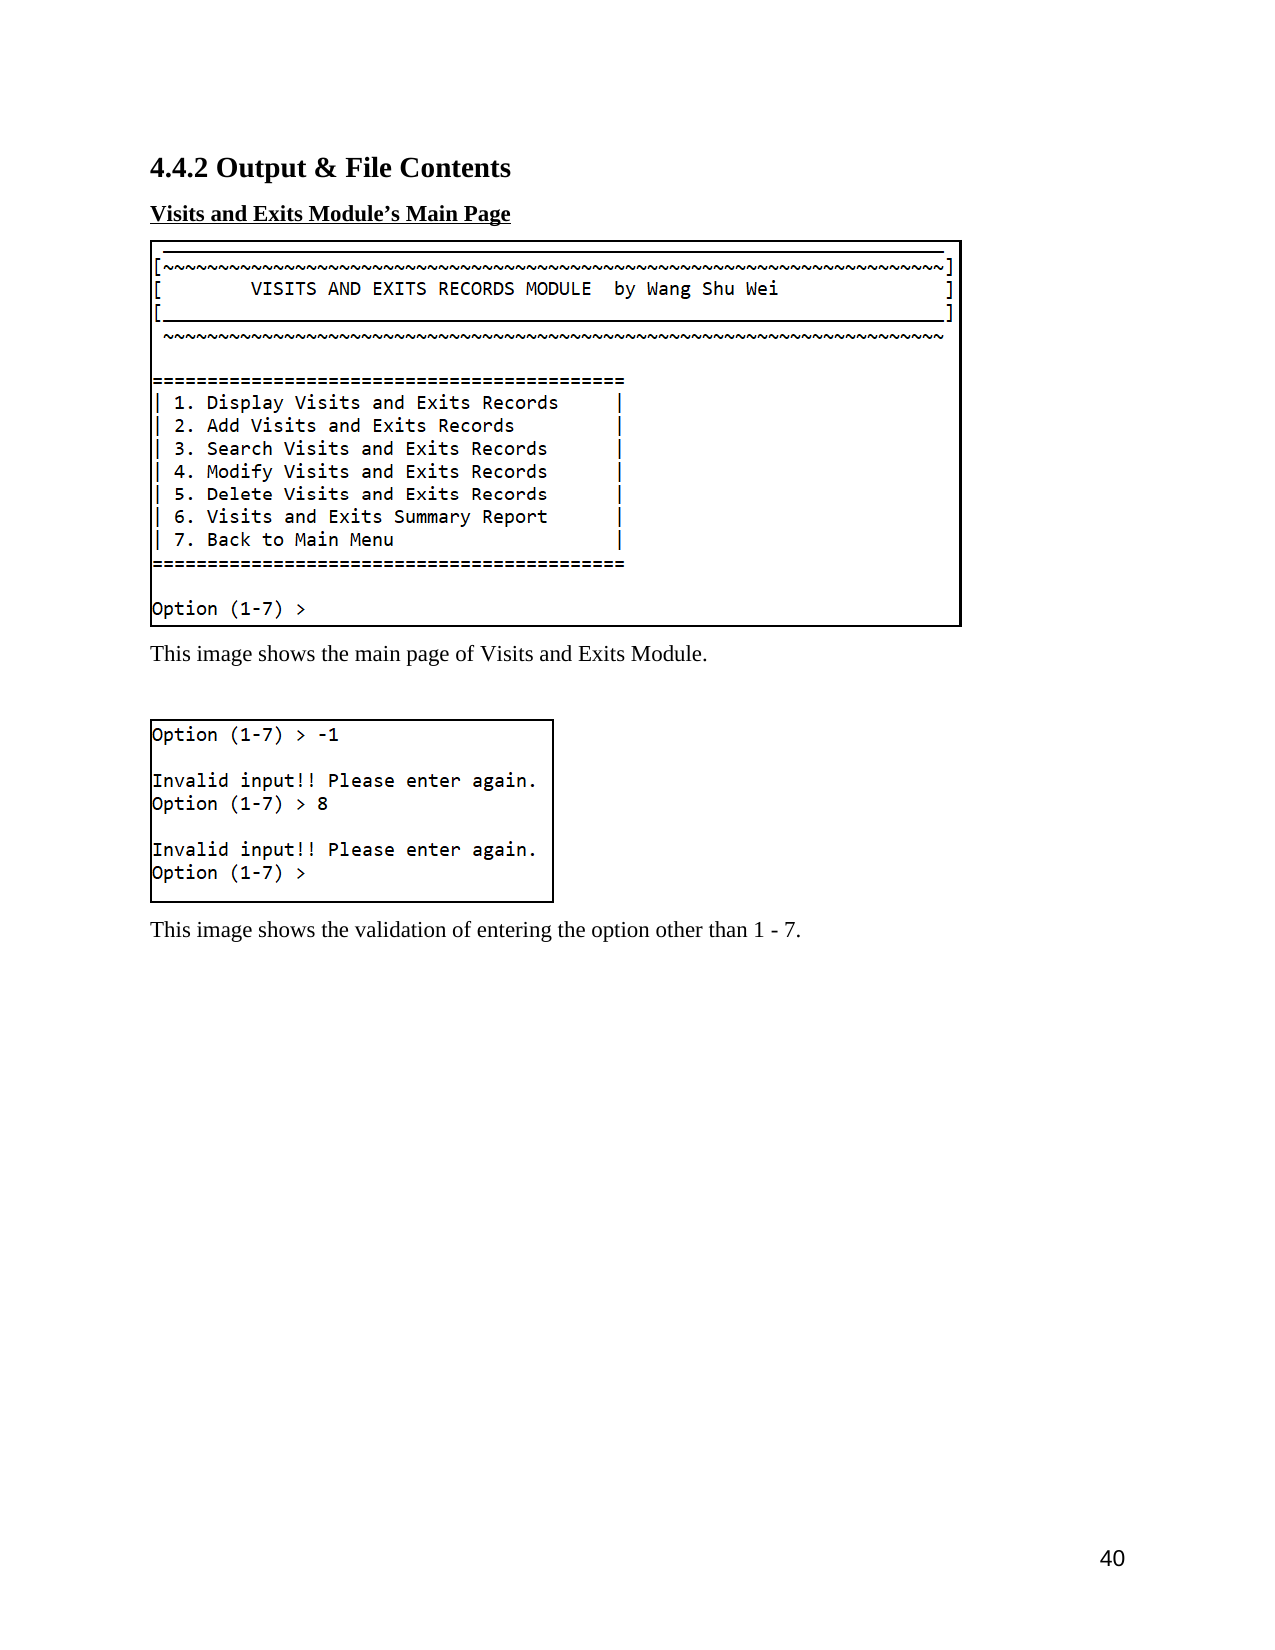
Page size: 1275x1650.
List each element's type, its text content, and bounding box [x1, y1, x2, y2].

picture [152, 242, 959, 625]
text This image shows the main page of Visits and Exits Module. [150, 640, 1125, 667]
text This image shows the validation of entering the option other than 1 - 7. [150, 916, 1125, 942]
text 4.4.2 Output & File Contents [150, 150, 1125, 183]
text Visits and Exits Module’s Main Page [150, 200, 1125, 227]
picture [152, 721, 552, 901]
